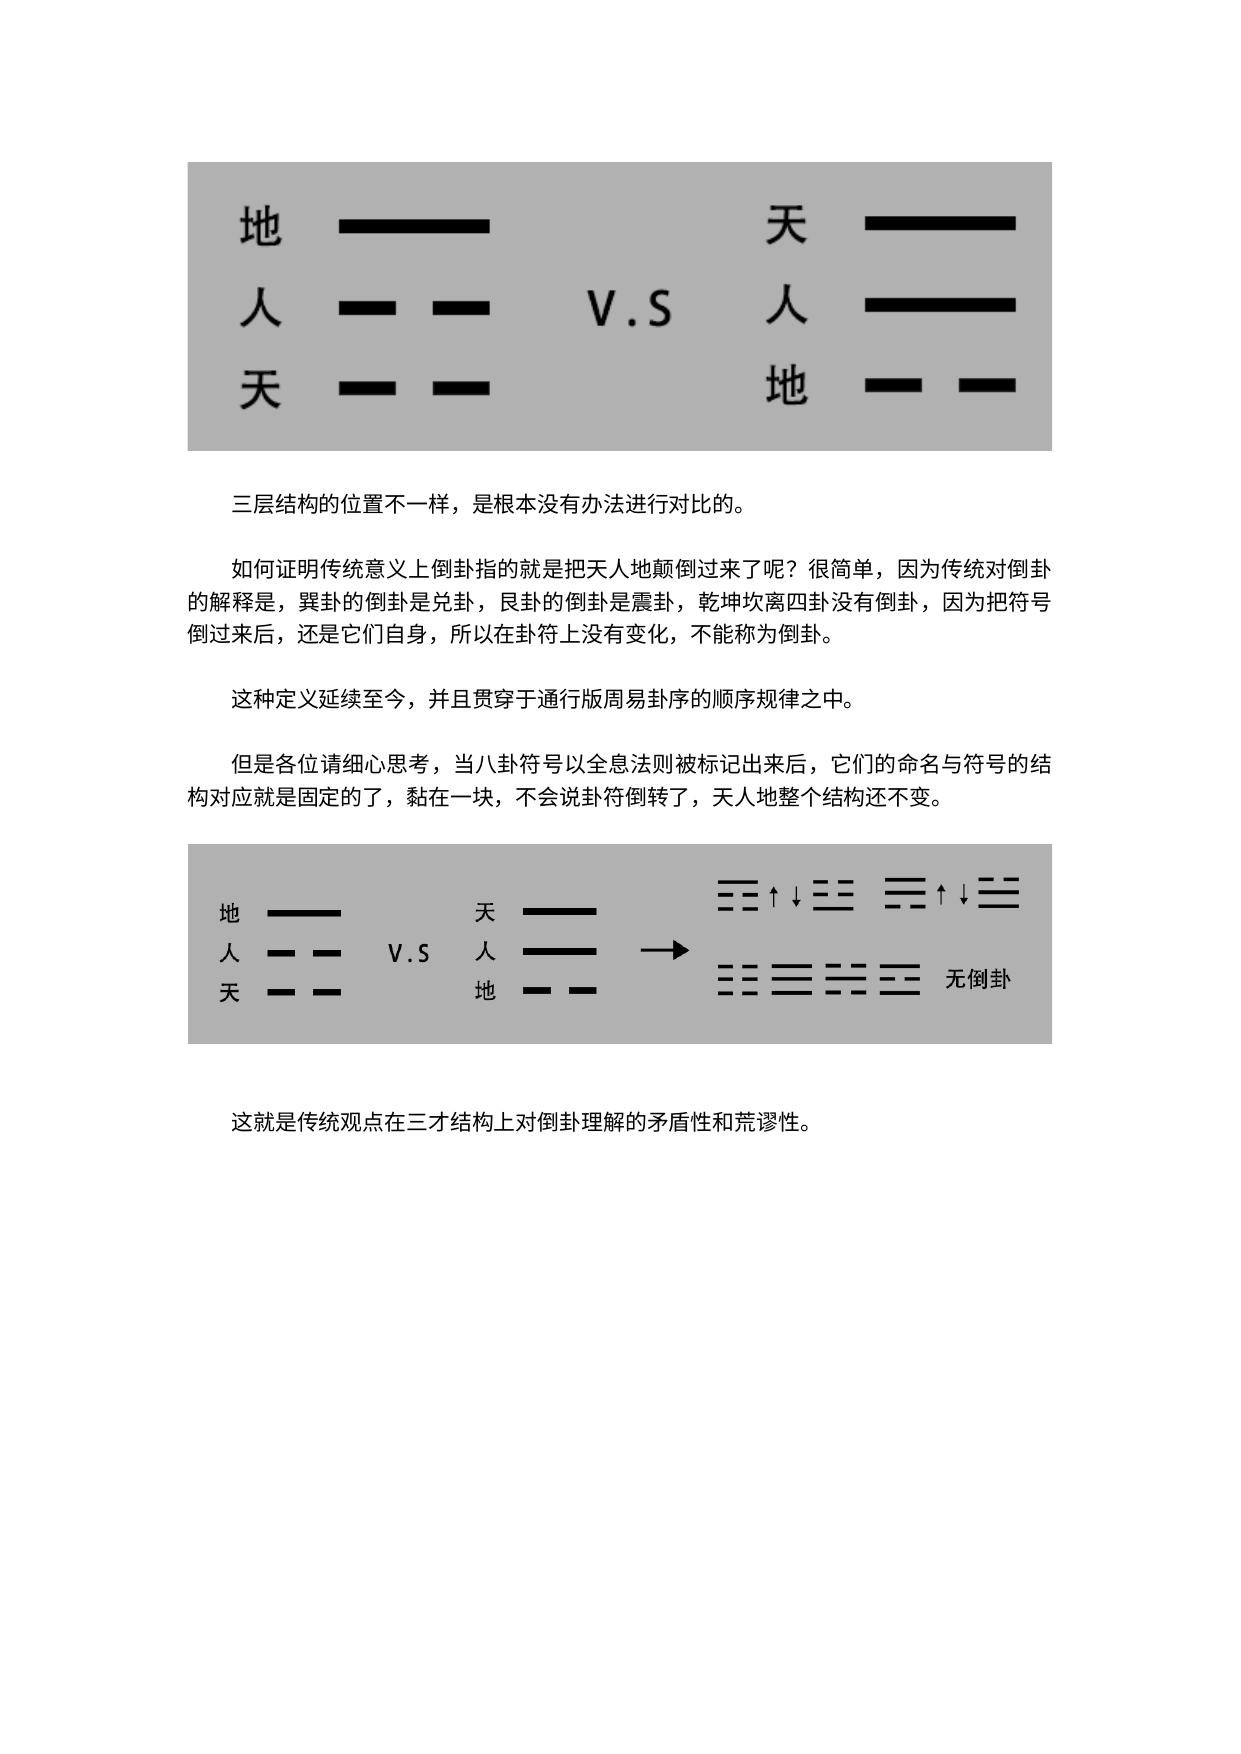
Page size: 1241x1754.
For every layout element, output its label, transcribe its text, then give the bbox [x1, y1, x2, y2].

text 这种定义延续至今，并且贯穿于通行版周易卦序的顺序规律之中。 [187, 682, 1053, 714]
text 但是各位请细心思考，当八卦符号以全息法则被标记出来后，它们的命名与符号的结构对应就是固定的了，黏在一块，不会说卦符倒转了，天人地整个结构还不变。 [187, 747, 1053, 812]
picture [187, 162, 1053, 451]
text 这就是传统观点在三才结构上对倒卦理解的矛盾性和荒谬性。 [187, 1104, 1053, 1137]
text 如何证明传统意义上倒卦指的就是把天人地颠倒过来了呢？很简单，因为传统对倒卦的解释是，巽卦的倒卦是兑卦，艮卦的倒卦是震卦，乾坤坎离四卦没有倒卦，因为把符号倒过来后，还是它们自身，所以在卦符上没有变化，不能称为倒卦。 [187, 552, 1053, 649]
text 三层结构的位置不一样，是根本没有办法进行对比的。 [187, 487, 1053, 519]
picture [188, 844, 1053, 1044]
